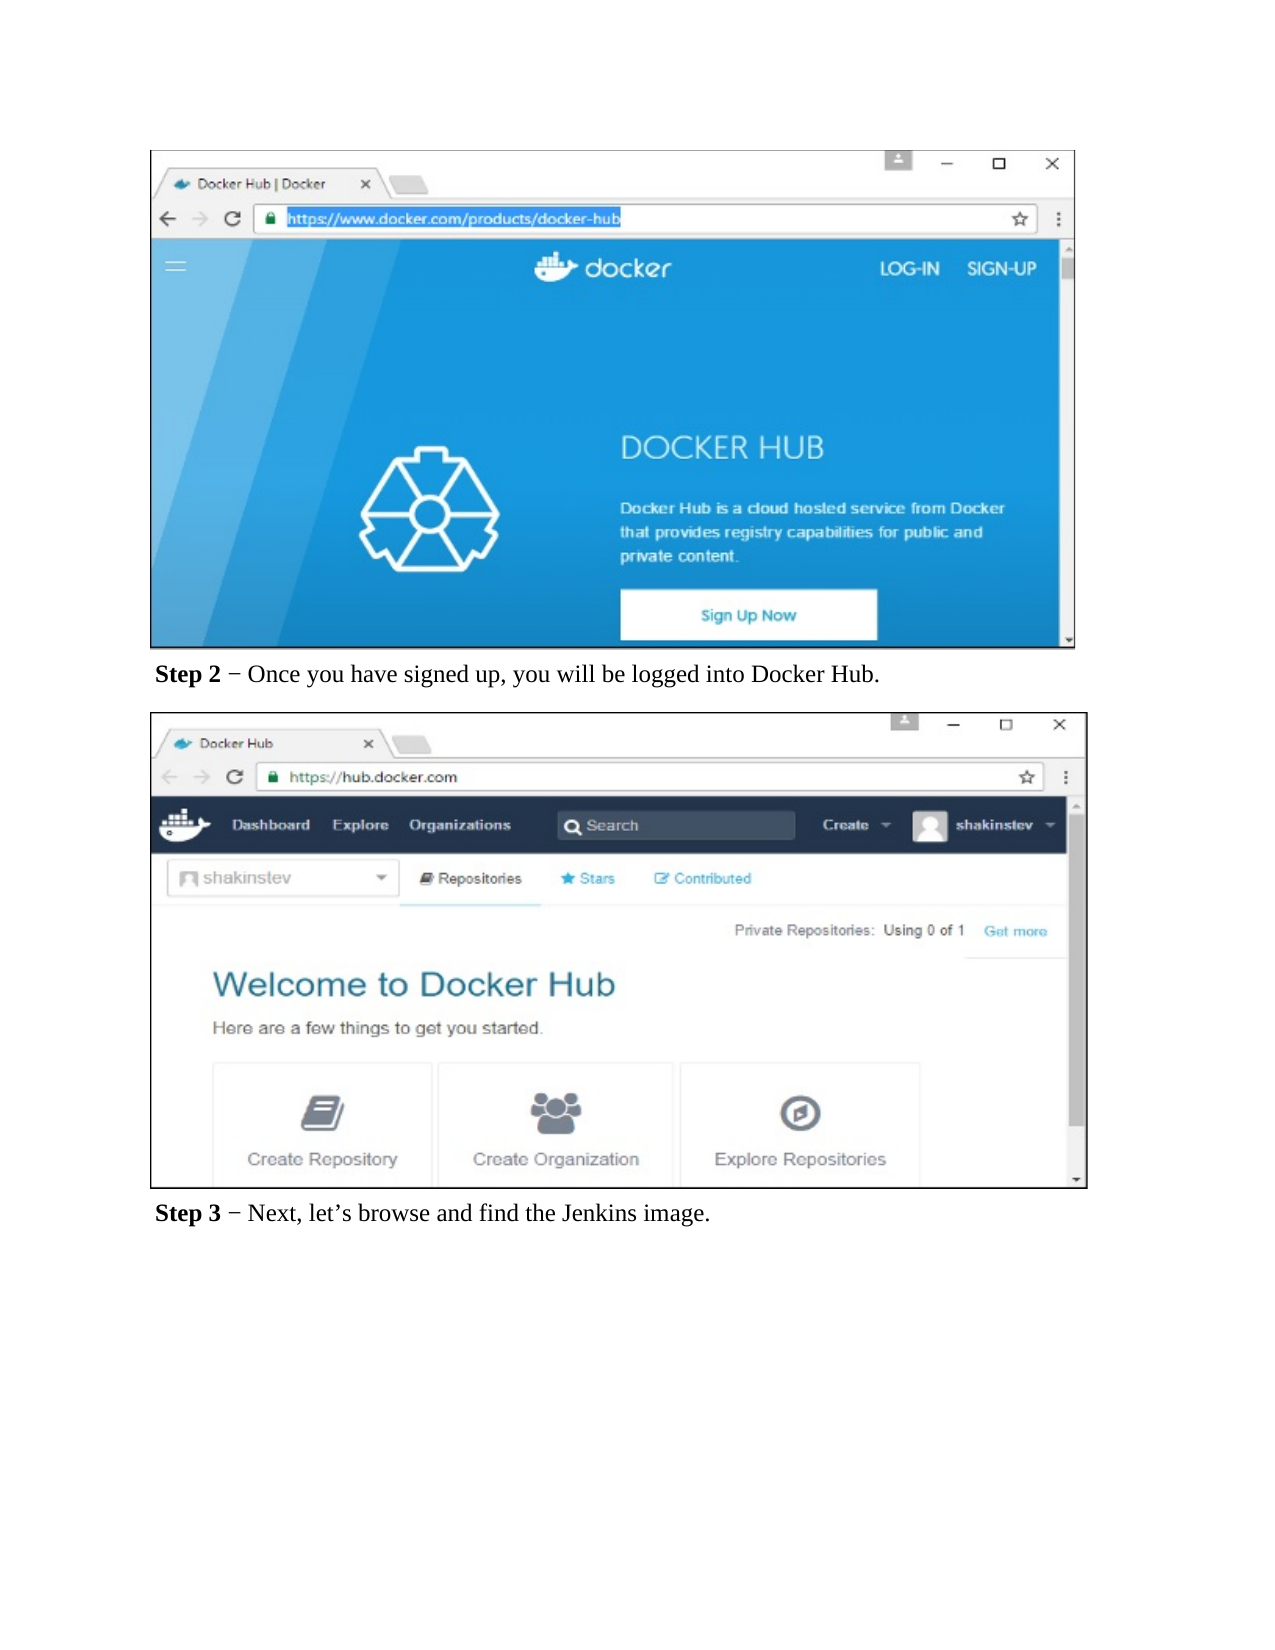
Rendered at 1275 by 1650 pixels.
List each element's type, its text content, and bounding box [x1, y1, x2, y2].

text Step 2 − Once you have signed up, you will be logged into Docker Hub. [155, 650, 1120, 687]
picture [150, 712, 1088, 1189]
picture [150, 150, 1075, 650]
text Step 3 − Next, let’s browse and find the Jenkins image. [155, 1189, 1120, 1227]
